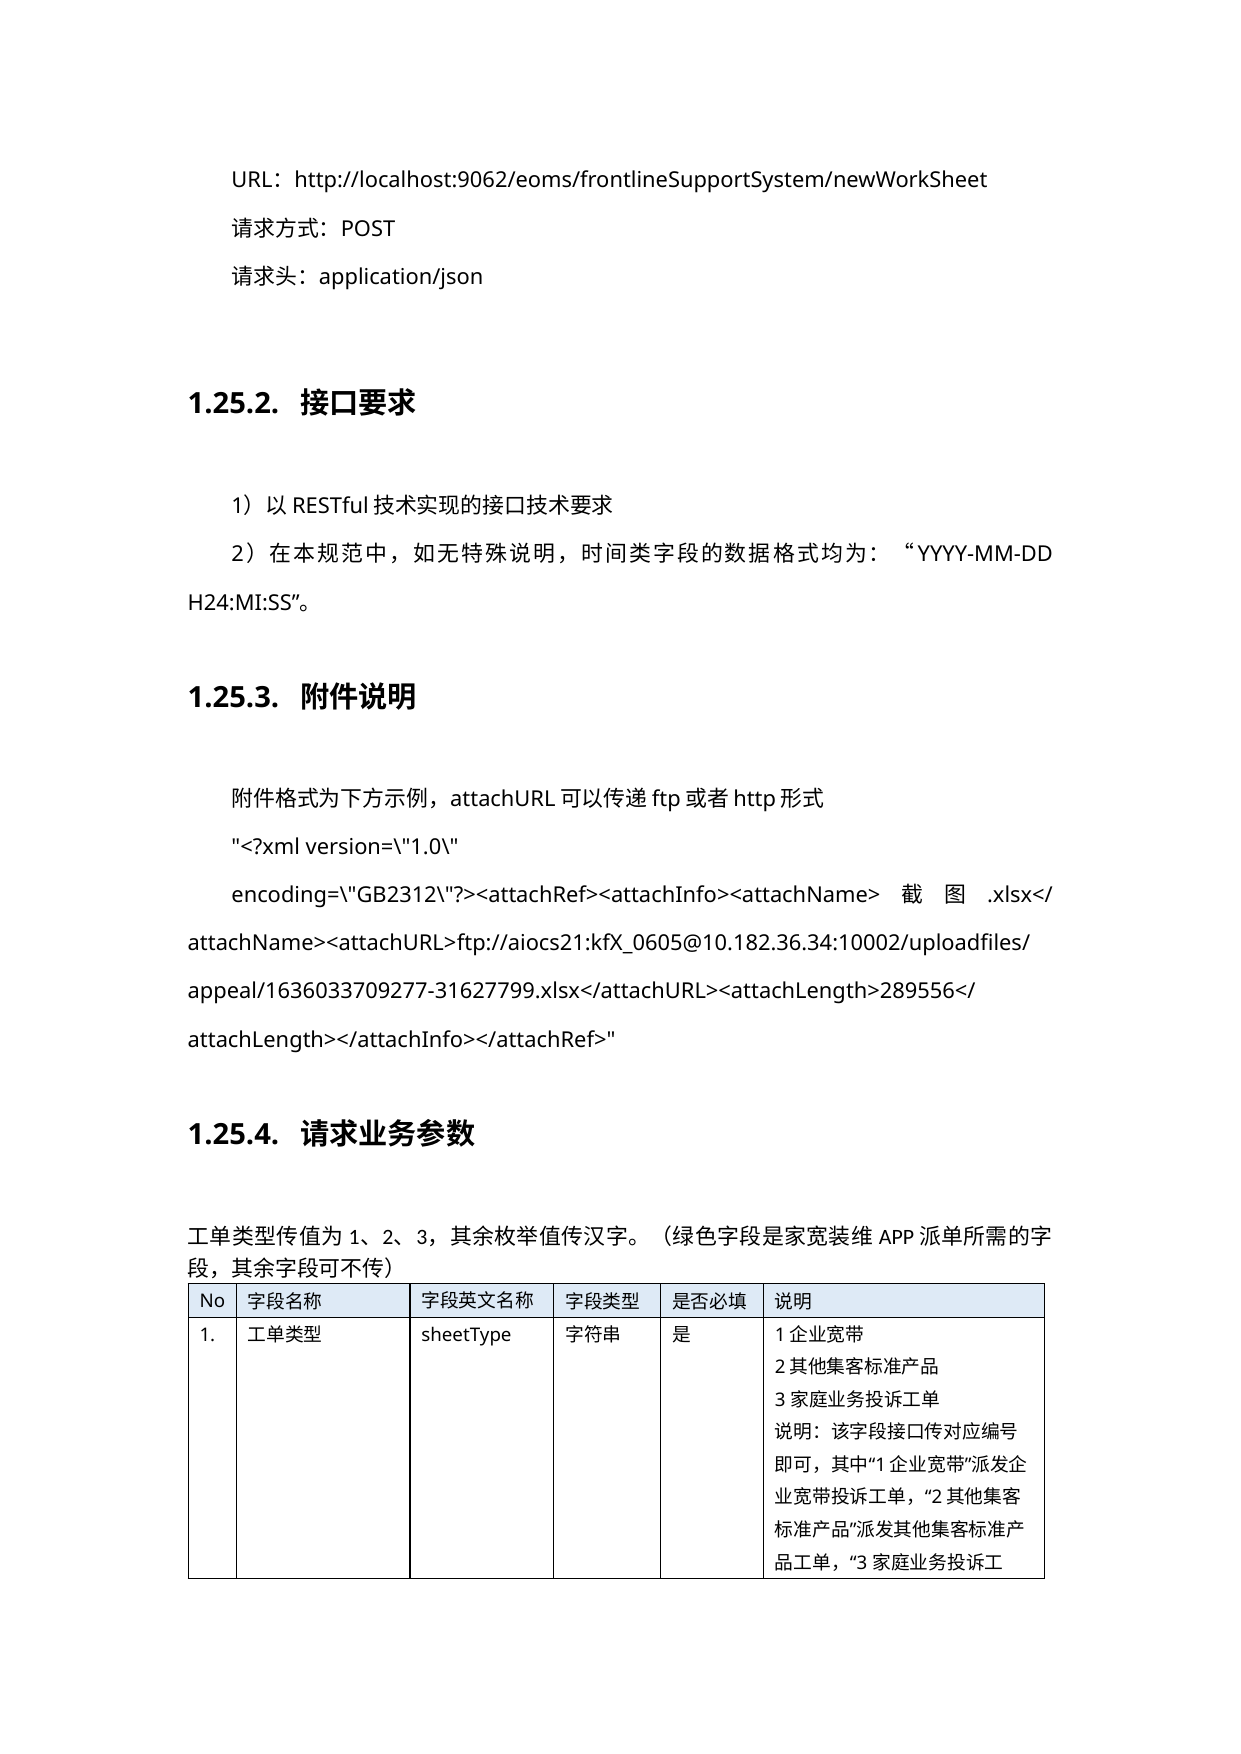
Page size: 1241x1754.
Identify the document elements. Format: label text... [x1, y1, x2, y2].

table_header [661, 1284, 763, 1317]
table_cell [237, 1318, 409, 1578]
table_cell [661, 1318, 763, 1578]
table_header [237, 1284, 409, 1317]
subtitle 附件说明 [187, 662, 1053, 727]
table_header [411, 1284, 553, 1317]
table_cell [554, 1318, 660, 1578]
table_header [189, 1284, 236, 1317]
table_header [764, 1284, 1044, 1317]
text 附件格式为下方示例，attachURL可以传递ftp或者http形式 [187, 781, 1053, 813]
text 请求头：application/json [187, 259, 1053, 291]
subtitle 接口要求 [187, 369, 1053, 434]
subtitle 请求业务参数 [187, 1099, 1053, 1164]
text encoding=\"GB2312\"?><attachRef><attachInfo><attachName>截图.xlsx</attachName><attachURL>ftp://aiocs21:kfX_0605@10.182.36.34:10002/uploadfiles/appeal/1636033709277-31627799.xlsx</attachURL><attachLength>289556</attachLength></attachInfo></attachRef>" [187, 877, 1053, 1055]
text 工单类型传值为1、2、3，其余枚举值传汉字。（绿色字段是家宽装维APP派单所需的字段，其余字段可不传） [187, 1218, 1053, 1283]
text "<?xml version=\"1.0\" [187, 829, 1053, 862]
text 请求方式：POST [187, 210, 1053, 243]
text URL：http://localhost:9062/eoms/frontlineSupportSystem/newWorkSheet [187, 162, 1053, 194]
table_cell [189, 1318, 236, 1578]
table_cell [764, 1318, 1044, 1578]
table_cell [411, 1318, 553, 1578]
text 2）在本规范中，如无特殊说明，时间类字段的数据格式均为：“YYYY-MM-DD H24:MI:SS”。 [187, 536, 1053, 617]
text 1）以RESTful技术实现的接口技术要求 [187, 487, 1053, 520]
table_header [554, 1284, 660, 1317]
